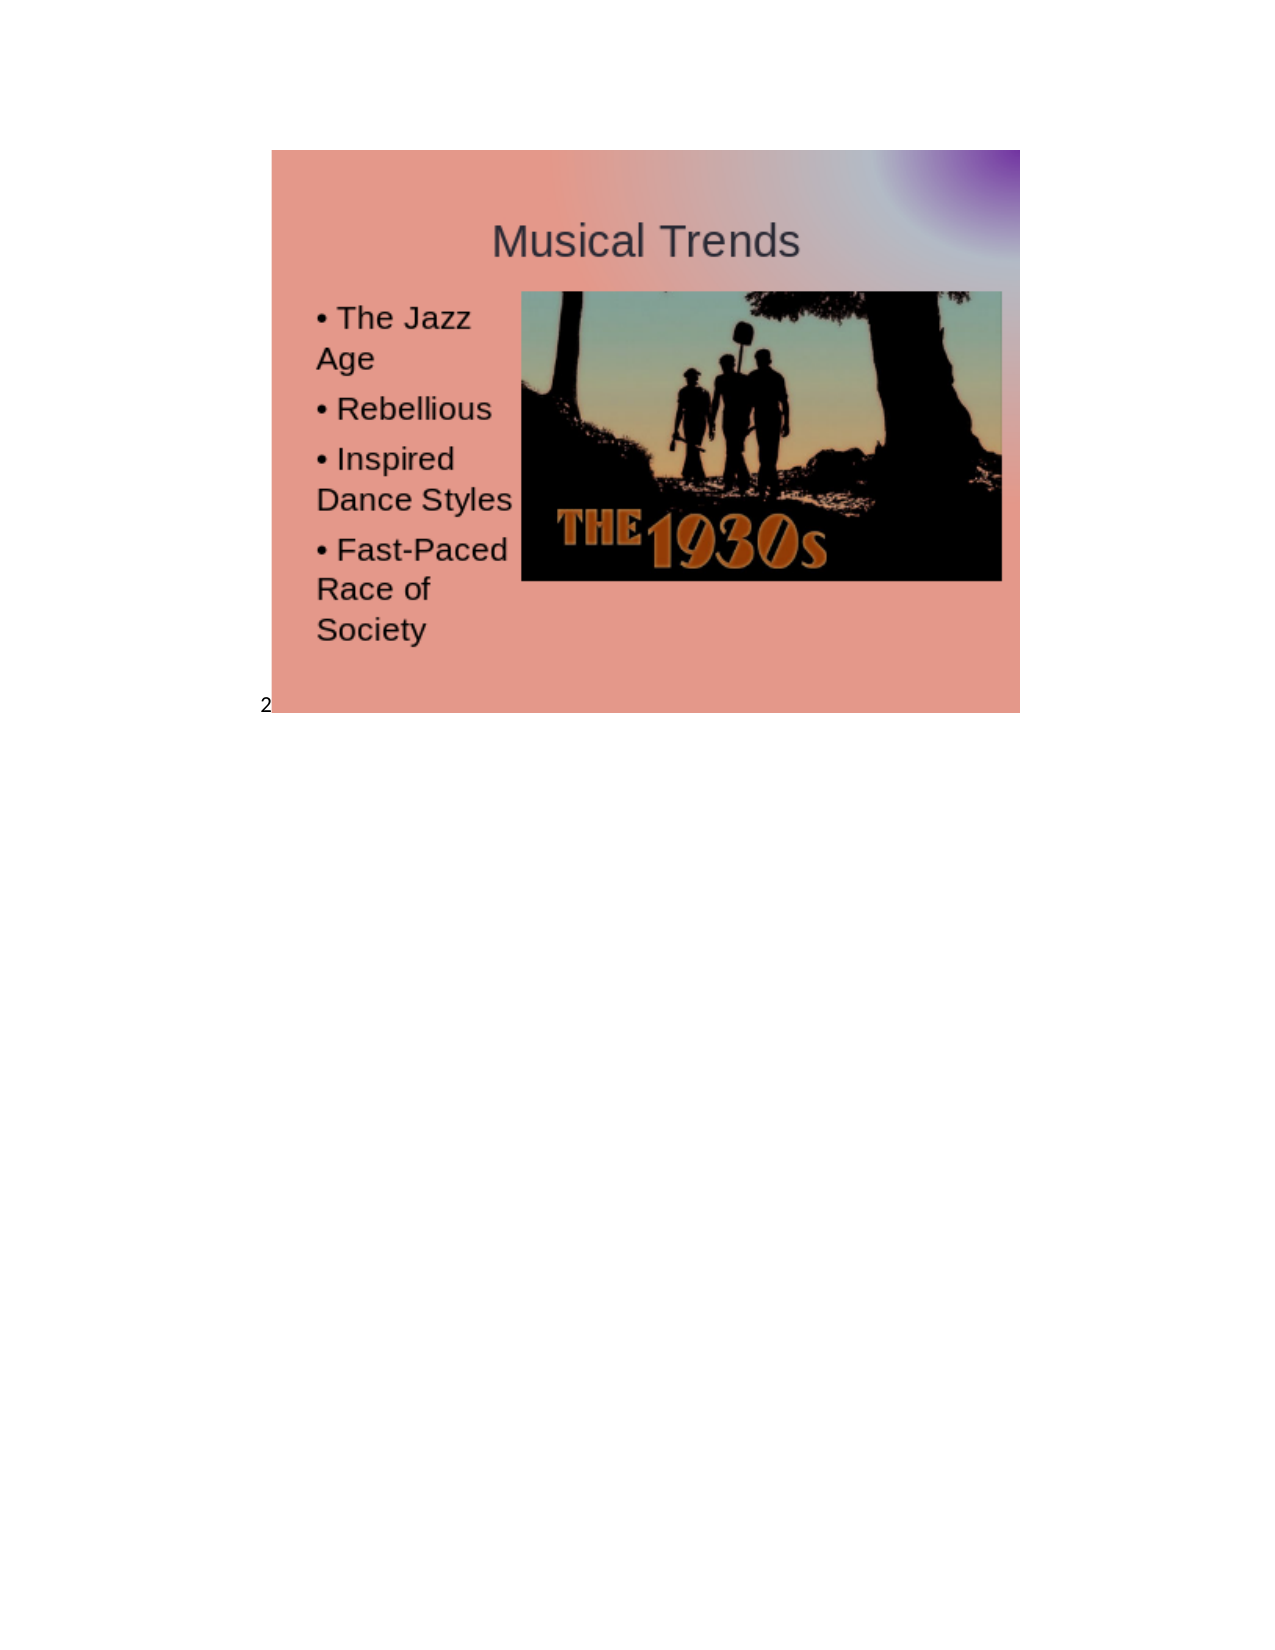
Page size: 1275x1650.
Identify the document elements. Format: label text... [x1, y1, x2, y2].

text 2 [150, 150, 1125, 718]
